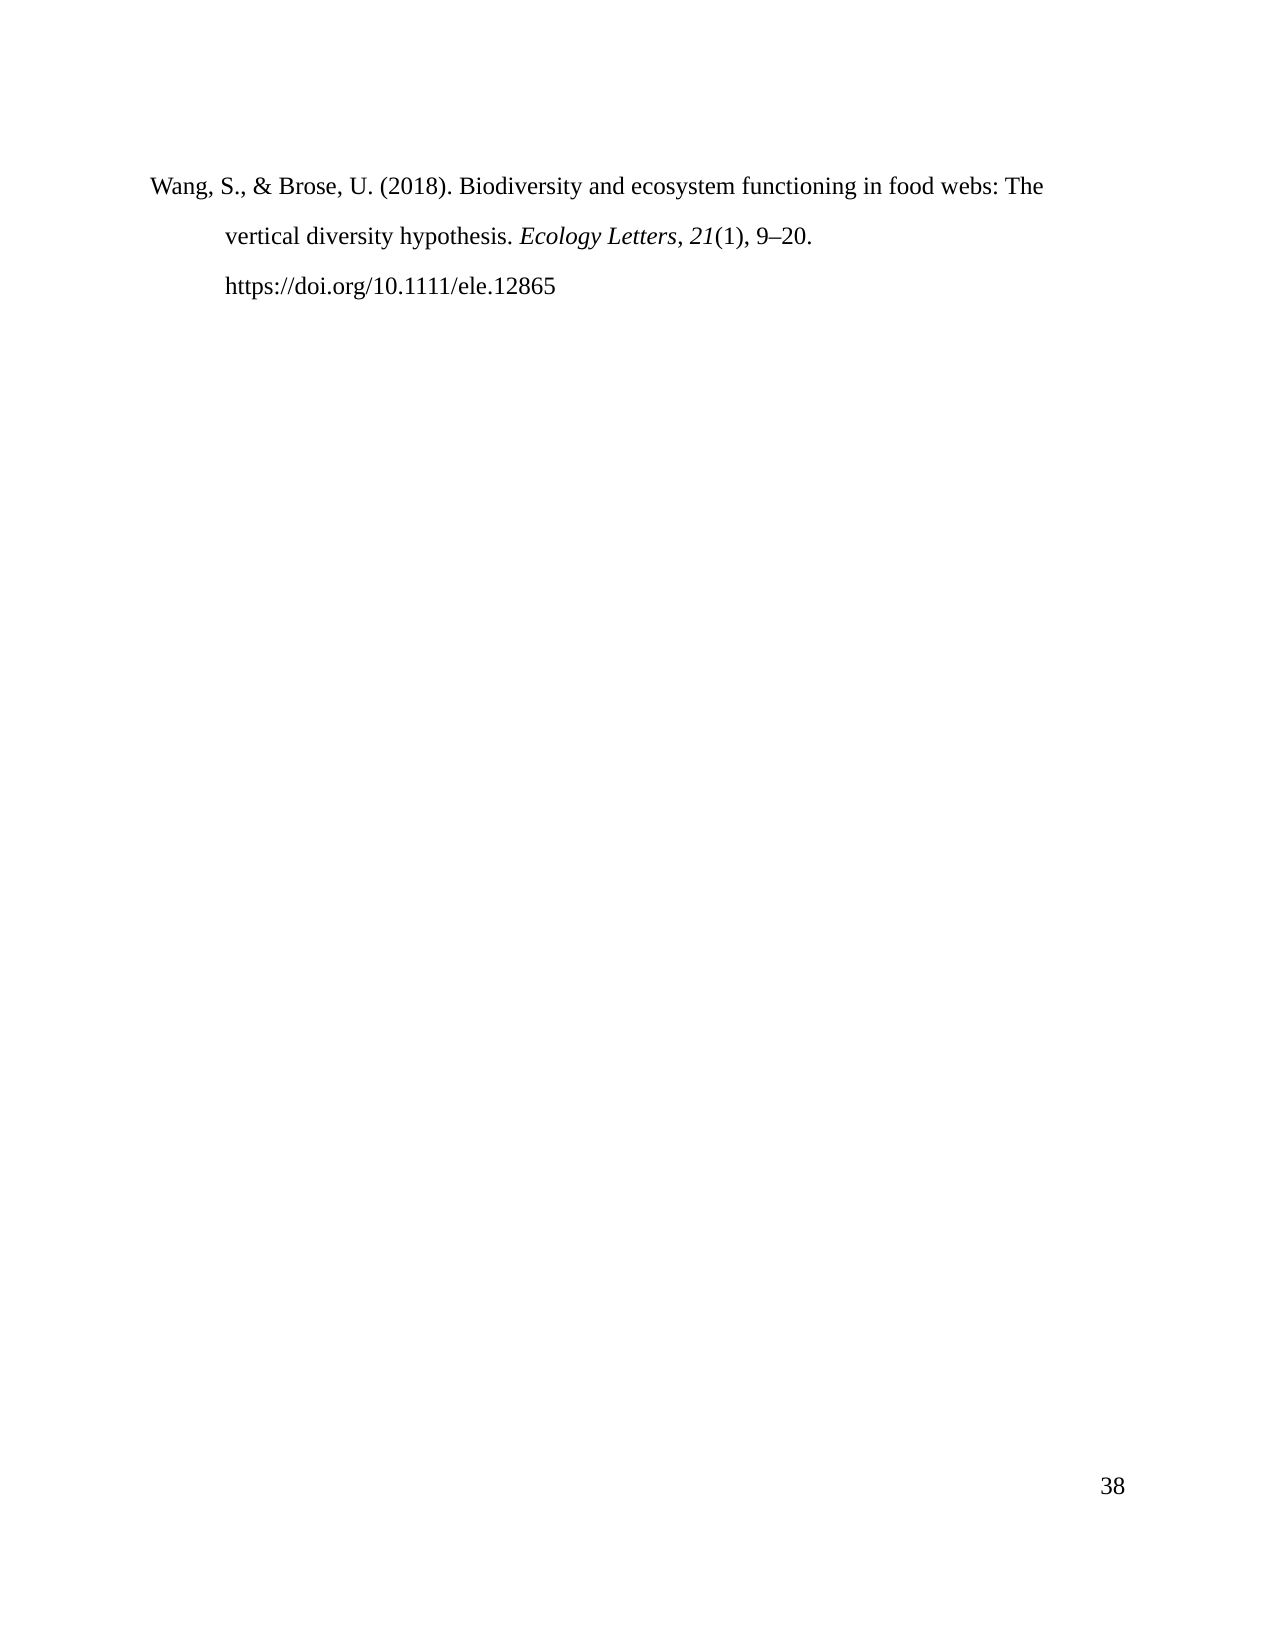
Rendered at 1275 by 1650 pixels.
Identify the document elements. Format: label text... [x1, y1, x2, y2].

text Wang, S., & Brose, U. (2018). Biodiversity and ecosystem functioning in food webs: The vertical diversity hypothesis. Ecology Letters, 21(1), 9–20. https://doi.org/10.1111/ele.12865 [150, 150, 1125, 300]
